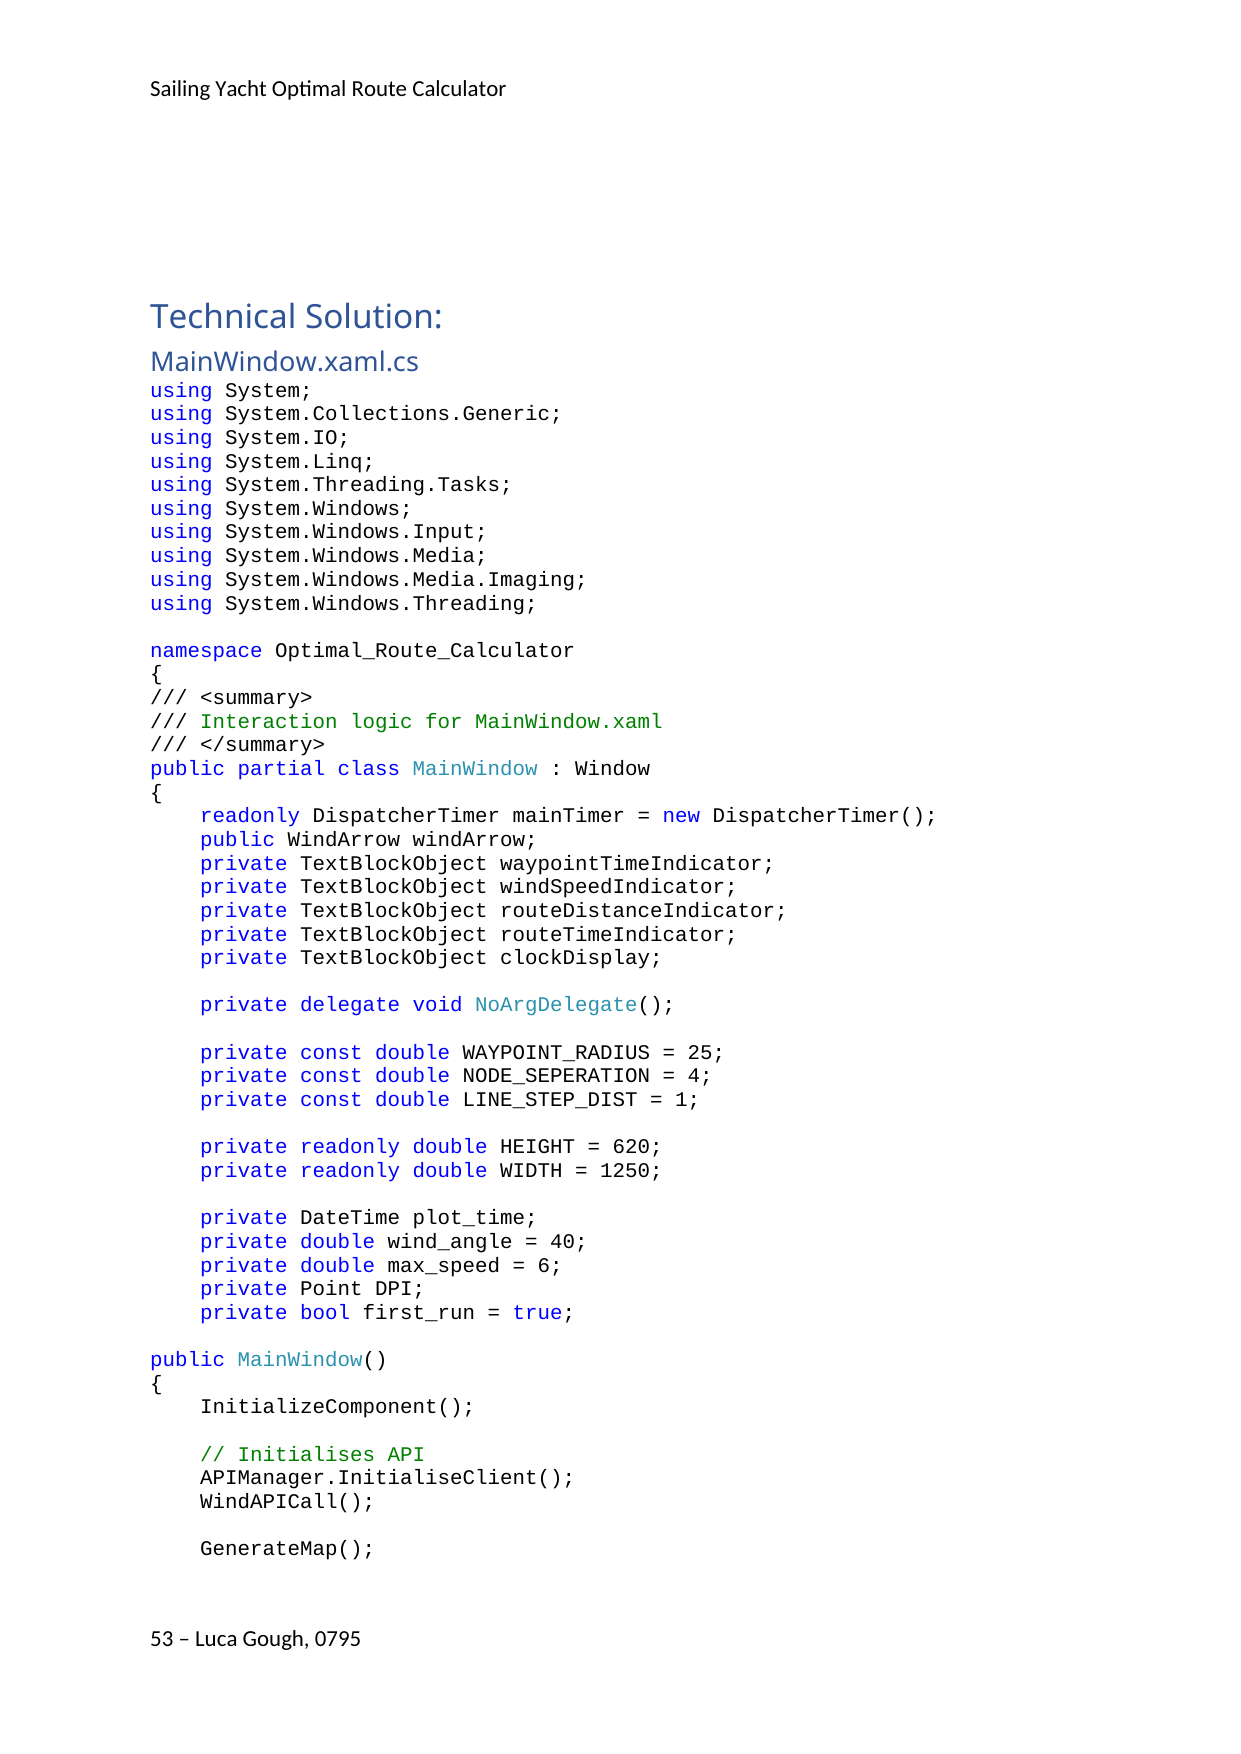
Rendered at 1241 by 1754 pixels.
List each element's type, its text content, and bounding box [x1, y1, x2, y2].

text private double max_speed = 6; [150, 1254, 1090, 1278]
text using System.Collections.Generic; [150, 403, 1090, 427]
text using System.Windows.Media; [150, 545, 1090, 569]
subtitle Technical Solution: [150, 293, 1090, 339]
text /// Interaction logic for MainWindow.xaml [150, 711, 1090, 734]
text private TextBlockObject clockDisplay; [150, 947, 1090, 971]
text using System.Linq; [150, 451, 1090, 474]
text /// </summary> [150, 734, 1090, 758]
text private TextBlockObject windSpeedIndicator; [150, 876, 1090, 900]
text namespace Optimal_Route_Calculator [150, 640, 1090, 663]
text using System.IO; [150, 427, 1090, 451]
text readonly DispatcherTimer mainTimer = new DispatcherTimer(); [150, 805, 1090, 829]
text using System; [150, 380, 1090, 403]
text private Point DPI; [150, 1278, 1090, 1302]
text private const double LINE_STEP_DIST = 1; [150, 1089, 1090, 1113]
text { [150, 782, 1090, 805]
text { [150, 663, 1090, 687]
text private DateTime plot_time; [150, 1207, 1090, 1231]
text private delegate void NoArgDelegate(); [150, 994, 1090, 1018]
text private readonly double HEIGHT = 620; [150, 1136, 1090, 1160]
text using System.Windows; [150, 498, 1090, 522]
text private const double WAYPOINT_RADIUS = 25; [150, 1042, 1090, 1065]
text using System.Windows.Threading; [150, 592, 1090, 616]
text private bool first_run = true; [150, 1302, 1090, 1326]
text // Initialises API [150, 1444, 1090, 1467]
text APIManager.InitialiseClient(); [150, 1467, 1090, 1491]
text /// <summary> [150, 687, 1090, 711]
text private double wind_angle = 40; [150, 1231, 1090, 1254]
text using System.Threading.Tasks; [150, 474, 1090, 498]
subtitle MainWindow.xaml.cs [150, 343, 1090, 380]
text public MainWindow() [150, 1349, 1090, 1373]
text GenerateMap(); [150, 1538, 1090, 1562]
text private const double NODE_SEPERATION = 4; [150, 1065, 1090, 1089]
text InitializeComponent(); [150, 1396, 1090, 1420]
text using System.Windows.Media.Imaging; [150, 569, 1090, 592]
text using System.Windows.Input; [150, 522, 1090, 545]
text private TextBlockObject routeDistanceIndicator; [150, 900, 1090, 923]
text public partial class MainWindow : Window [150, 758, 1090, 782]
text private readonly double WIDTH = 1250; [150, 1160, 1090, 1184]
text public WindArrow windArrow; [150, 829, 1090, 853]
text WindAPICall(); [150, 1491, 1090, 1515]
text private TextBlockObject routeTimeIndicator; [150, 923, 1090, 947]
text { [150, 1373, 1090, 1396]
text private TextBlockObject waypointTimeIndicator; [150, 853, 1090, 876]
